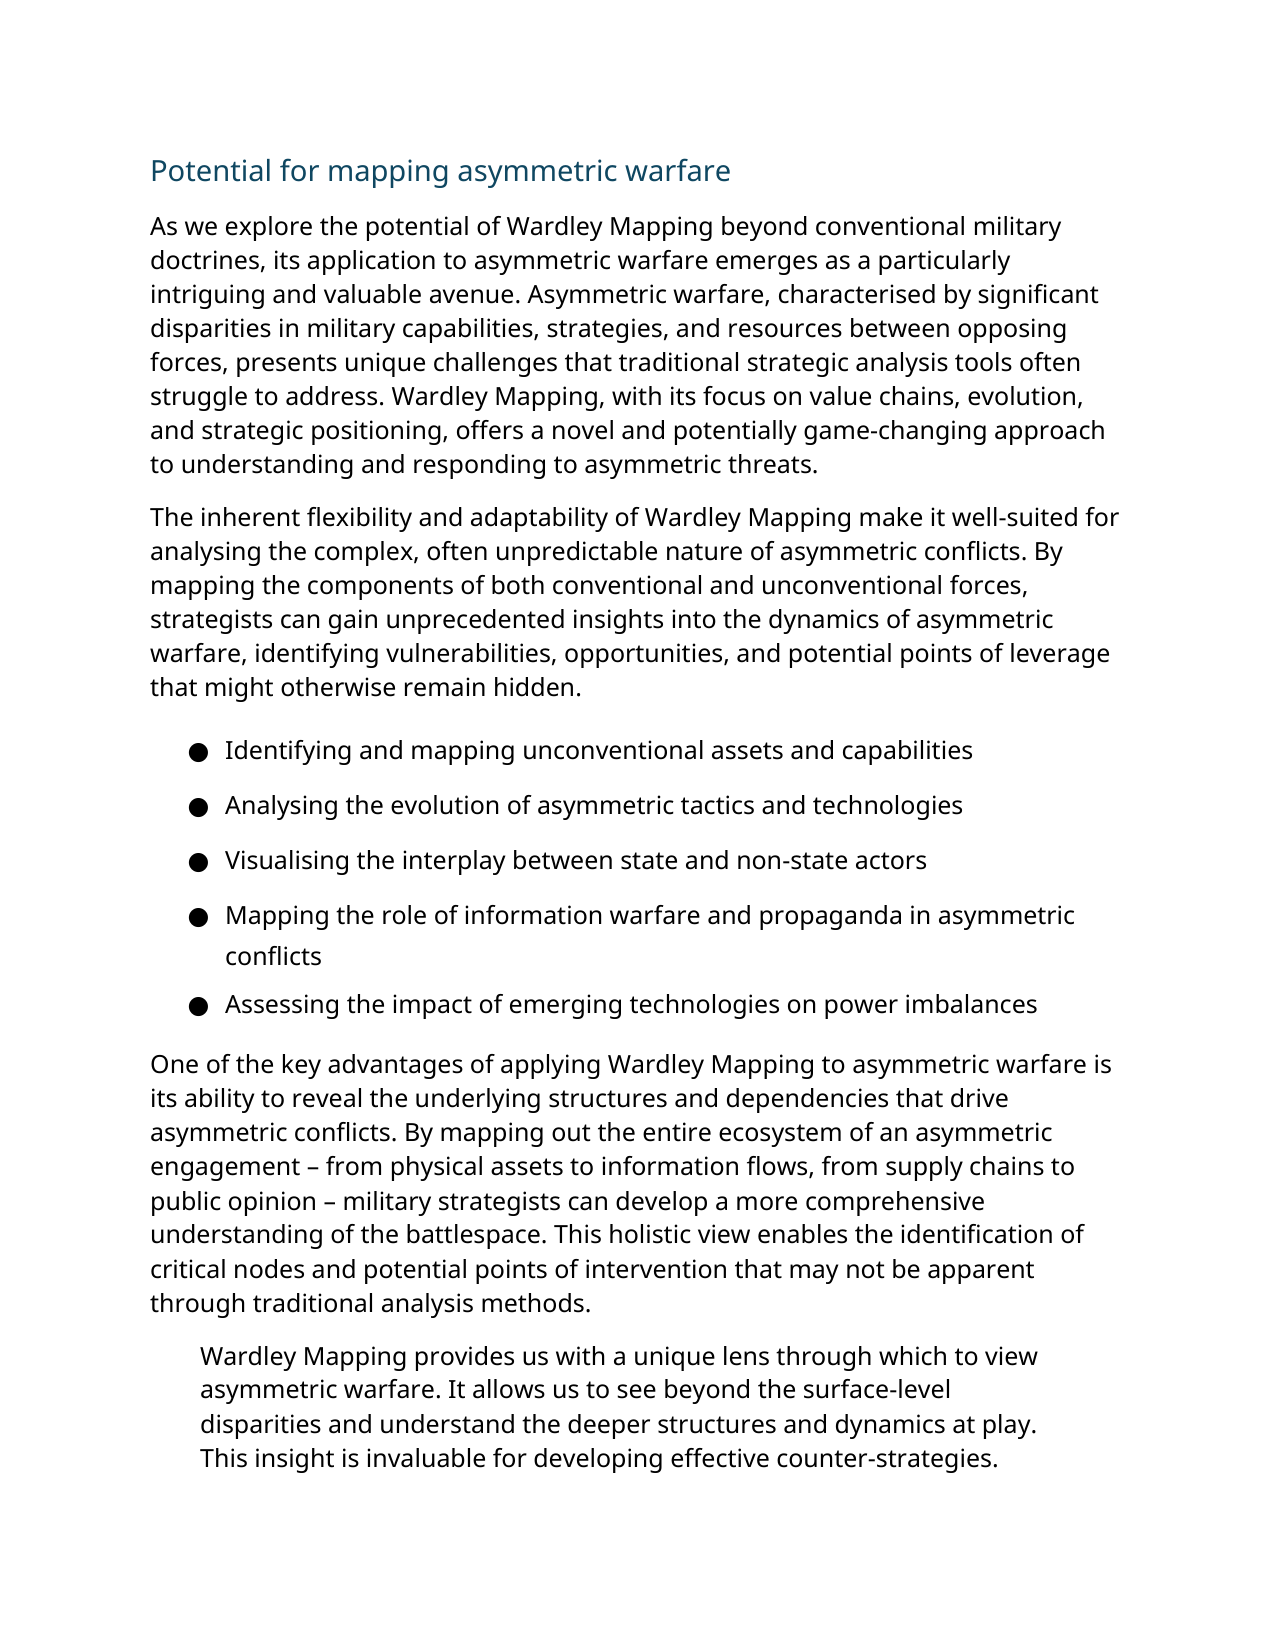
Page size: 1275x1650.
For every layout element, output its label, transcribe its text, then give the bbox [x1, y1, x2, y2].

text One of the key advantages of applying Wardley Mapping to asymmetric warfare is its ability to reveal the underlying structures and dependencies that drive asymmetric conflicts. By mapping out the entire ecosystem of an asymmetric engagement – from physical assets to information flows, from supply chains to public opinion – military strategists can develop a more comprehensive understanding of the battlespace. This holistic view enables the identification of critical nodes and potential points of intervention that may not be apparent through traditional analysis methods. [150, 1047, 1125, 1319]
list Analysing the evolution of asymmetric tactics and technologies [187, 778, 1125, 829]
list Mapping the role of information warfare and propaganda in asymmetric conflicts [187, 888, 1125, 973]
list Assessing the impact of emerging technologies on power imbalances [187, 977, 1125, 1028]
list Identifying and mapping unconventional assets and capabilities [187, 723, 1125, 774]
text The inherent flexibility and adaptability of Wardley Mapping make it well-suited for analysing the complex, often unpredictable nature of asymmetric conflicts. By mapping the components of both conventional and unconventional forces, strategists can gain unprecedented insights into the dynamics of asymmetric warfare, identifying vulnerabilities, opportunities, and potential points of leverage that might otherwise remain hidden. [150, 500, 1125, 704]
subtitle Potential for mapping asymmetric warfare [150, 150, 1125, 190]
text Wardley Mapping provides us with a unique lens through which to view asymmetric warfare. It allows us to see beyond the surface-level disparities and understand the deeper structures and dynamics at play. This insight is invaluable for developing effective counter-strategies. [200, 1338, 1075, 1474]
list Visualising the interplay between state and non-state actors [187, 833, 1125, 884]
text As we explore the potential of Wardley Mapping beyond conventional military doctrines, its application to asymmetric warfare emerges as a particularly intriguing and valuable avenue. Asymmetric warfare, characterised by significant disparities in military capabilities, strategies, and resources between opposing forces, presents unique challenges that traditional strategic analysis tools often struggle to address. Wardley Mapping, with its focus on value chains, evolution, and strategic positioning, offers a novel and potentially game-changing approach to understanding and responding to asymmetric threats. [150, 208, 1125, 481]
